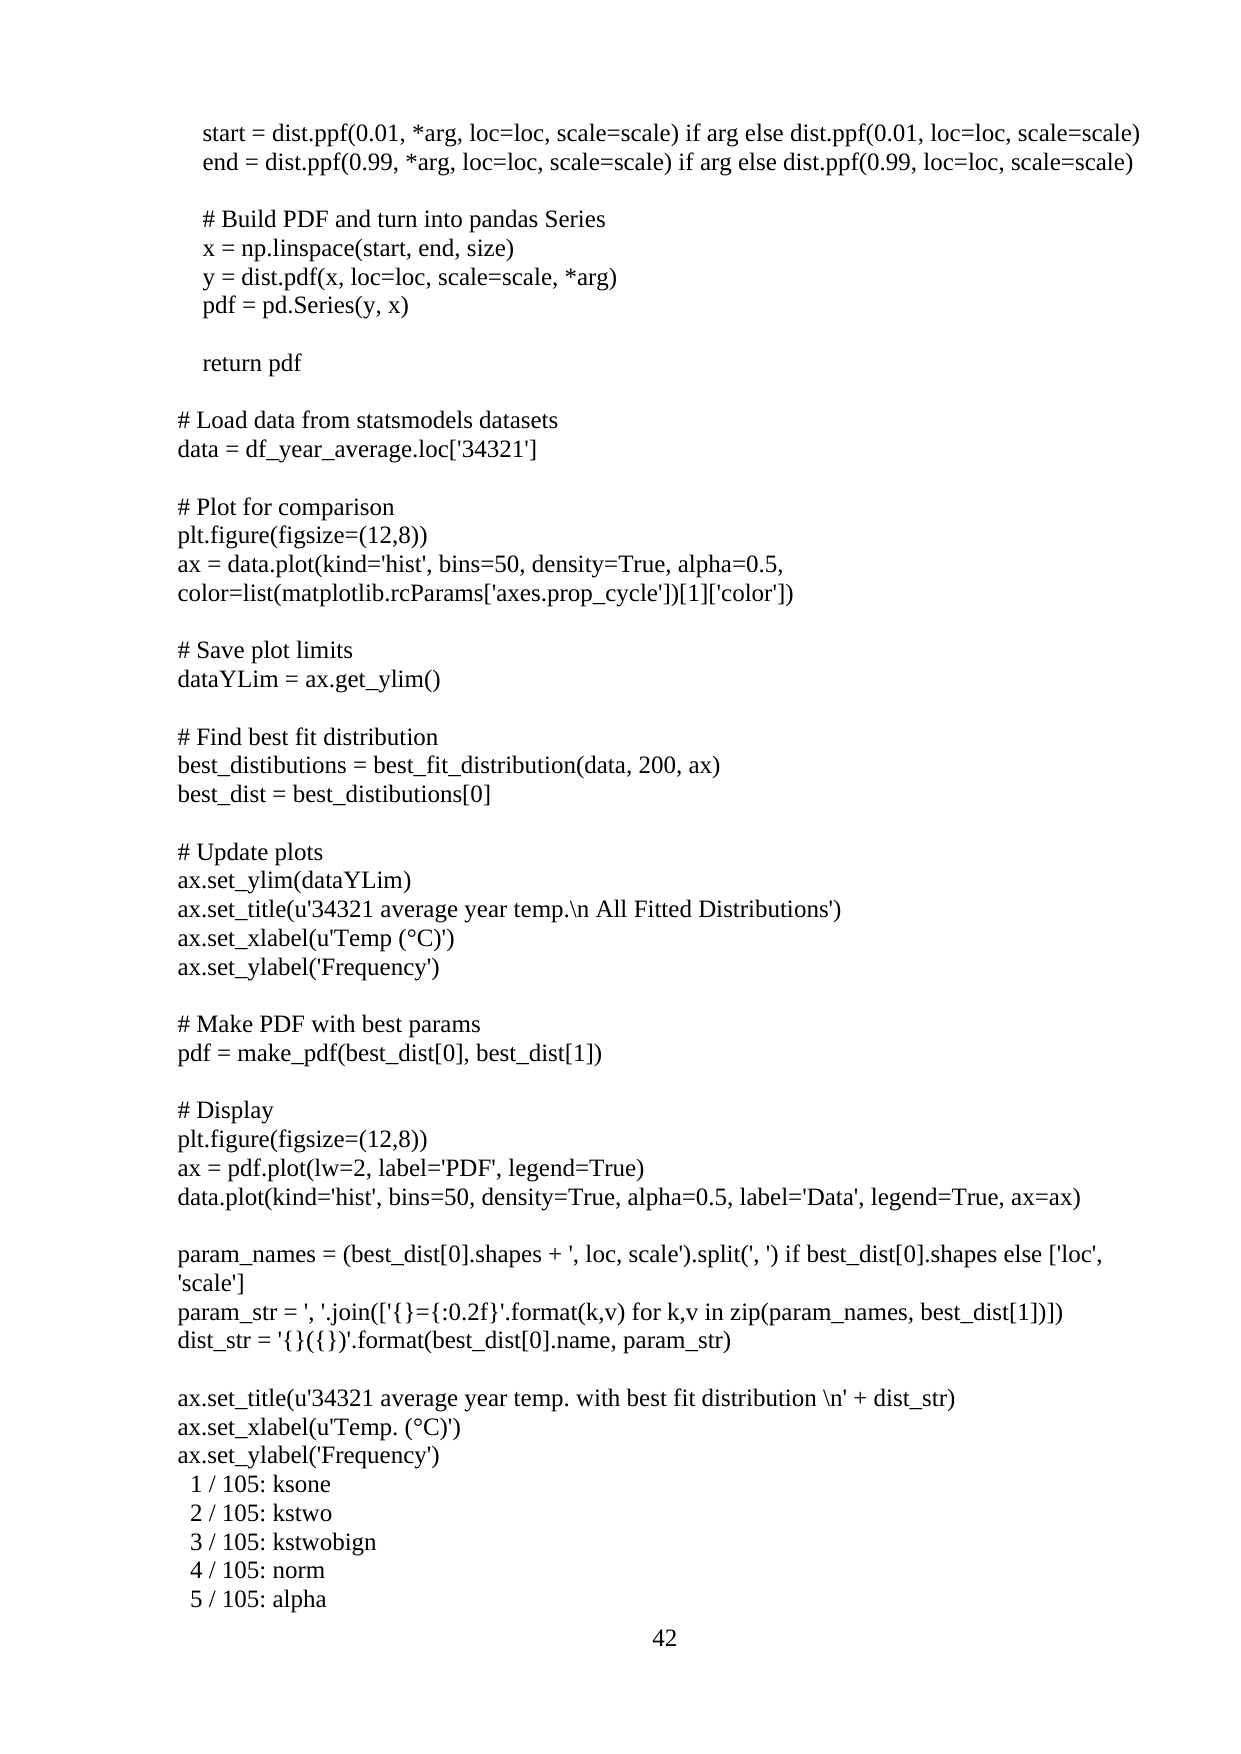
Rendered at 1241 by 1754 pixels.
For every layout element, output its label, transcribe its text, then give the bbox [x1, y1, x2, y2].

text ax.set_title(u'34321 average year temp. with best fit distribution \n' + dist_str) [177, 1383, 1152, 1412]
text ax.set_ylabel('Frequency') [177, 952, 1152, 981]
text 4 / 105: norm [177, 1556, 1152, 1584]
text # Plot for comparison [177, 492, 1152, 521]
text plt.figure(figsize=(12,8)) [177, 1124, 1152, 1153]
text best_dist = best_distibutions[0] [177, 779, 1152, 808]
text end = dist.ppf(0.99, *arg, loc=loc, scale=scale) if arg else dist.ppf(0.99, loc=loc, scale=scale) [177, 147, 1152, 176]
text param_str = ', '.join(['{}={:0.2f}'.format(k,v) for k,v in zip(param_names, best_dist[1])]) [177, 1297, 1152, 1326]
text dist_str = '{}({})'.format(best_dist[0].name, param_str) [177, 1326, 1152, 1354]
text ax = data.plot(kind='hist', bins=50, density=True, alpha=0.5, color=list(matplotlib.rcParams['axes.prop_cycle'])[1]['color']) [177, 549, 1152, 607]
text ax.set_title(u'34321 average year temp.\n All Fitted Distributions') [177, 894, 1152, 923]
text dataYLim = ax.get_ylim() [177, 664, 1152, 693]
text ax.set_ylabel('Frequency') [177, 1441, 1152, 1469]
text # Build PDF and turn into pandas Series [177, 204, 1152, 233]
text 1 / 105: ksone [177, 1469, 1152, 1498]
text data.plot(kind='hist', bins=50, density=True, alpha=0.5, label='Data', legend=True, ax=ax) [177, 1182, 1152, 1211]
text ax.set_ylim(dataYLim) [177, 866, 1152, 894]
text pdf = make_pdf(best_dist[0], best_dist[1]) [177, 1038, 1152, 1067]
text 3 / 105: kstwobign [177, 1527, 1152, 1556]
text best_distibutions = best_fit_distribution(data, 200, ax) [177, 751, 1152, 779]
text # Display [177, 1096, 1152, 1124]
text # Load data from statsmodels datasets [177, 406, 1152, 434]
text # Save plot limits [177, 636, 1152, 664]
text # Make PDF with best params [177, 1009, 1152, 1038]
text plt.figure(figsize=(12,8)) [177, 521, 1152, 549]
text ax = pdf.plot(lw=2, label='PDF', legend=True) [177, 1153, 1152, 1182]
text pdf = pd.Series(y, x) [177, 291, 1152, 319]
text ax.set_xlabel(u'Temp (°C)') [177, 923, 1152, 952]
text # Update plots [177, 837, 1152, 866]
text start = dist.ppf(0.01, *arg, loc=loc, scale=scale) if arg else dist.ppf(0.01, loc=loc, scale=scale) [177, 118, 1152, 147]
text y = dist.pdf(x, loc=loc, scale=scale, *arg) [177, 262, 1152, 291]
text param_names = (best_dist[0].shapes + ', loc, scale').split(', ') if best_dist[0].shapes else ['loc', 'scale'] [177, 1239, 1152, 1297]
text data = df_year_average.loc['34321'] [177, 434, 1152, 463]
text return pdf [177, 348, 1152, 377]
text # Find best fit distribution [177, 722, 1152, 751]
text 2 / 105: kstwo [177, 1498, 1152, 1527]
text x = np.linspace(start, end, size) [177, 233, 1152, 262]
text 5 / 105: alpha [177, 1584, 1152, 1613]
text ax.set_xlabel(u'Temp. (°C)') [177, 1412, 1152, 1441]
